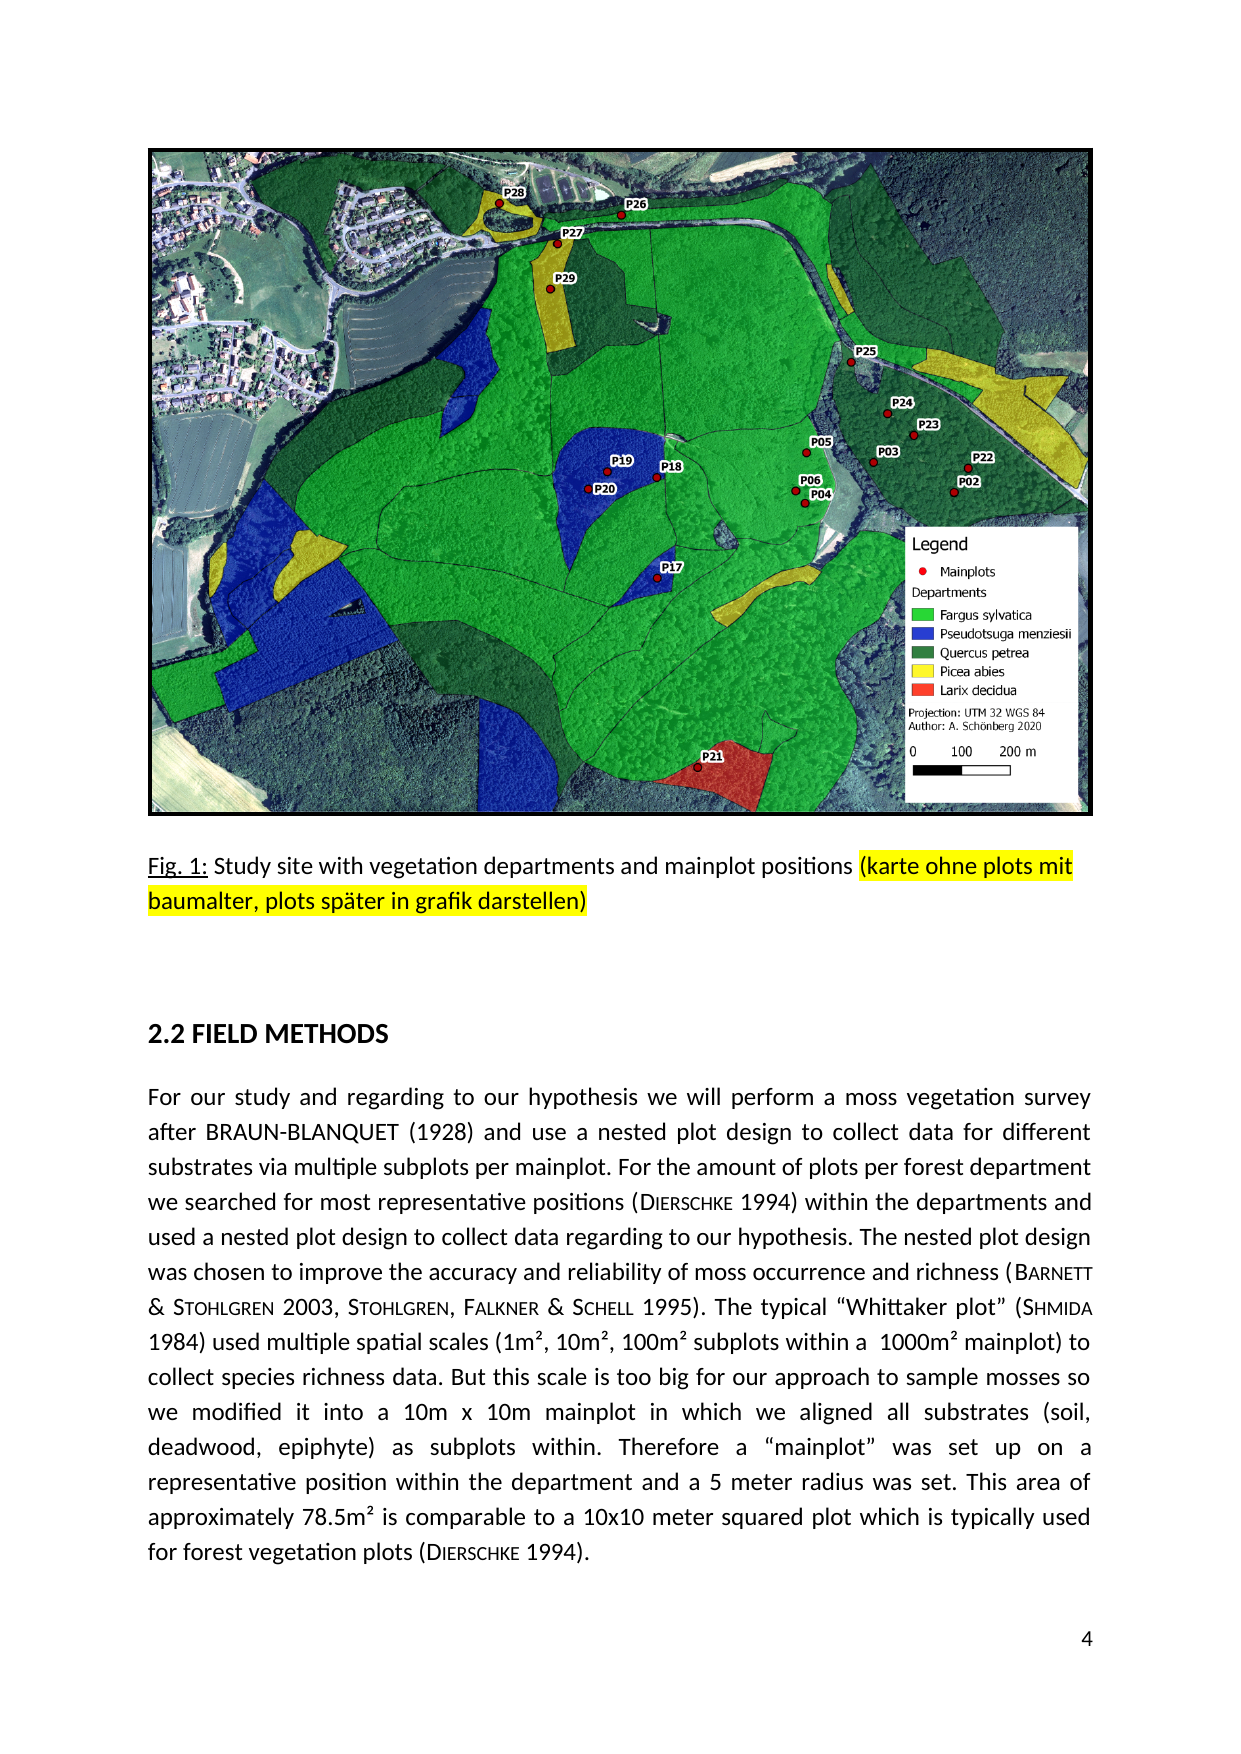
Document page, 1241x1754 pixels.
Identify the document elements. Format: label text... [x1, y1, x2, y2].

text Fig. 1: Study site with vegetation departments and mainplot positions (karte ohne plots mit baumalter, plots später in grafik darstellen) [148, 850, 1093, 916]
picture [152, 152, 1088, 812]
text 2.2 Field Methods [148, 1016, 1093, 1051]
text For our study and regarding to our hypothesis we will perform a moss vegetation survey after BRAUN-BLANQUET (1928) and use a nested plot design to collect data for different substrates via multiple subplots per mainplot. For the amount of plots per forest department we searched for most representative positions (Dierschke 1994) within the departments and used a nested plot design to collect data regarding to our hypothesis. The nested plot design was chosen to improve the accuracy and reliability of moss occurrence and richness (Barnett & Stohlgren 2003, Stohlgren, Falkner & Schell 1995). The typical “Whittaker plot” (Shmida 1984) used multiple spatial scales (1m², 10m², 100m² subplots within a 1000m² mainplot) to collect species richness data. But this scale is too big for our approach to sample mosses so we modified it into a 10m x 10m mainplot in which we aligned all substrates (soil, deadwood, epiphyte) as subplots within. Therefore a “mainplot” was set up on a representative position within the department and a 5 meter radius was set. This area of approximately 78.5m² is comparable to a 10x10 meter squared plot which is typically used for forest vegetation plots (Dierschke 1994). [148, 1081, 1093, 1567]
